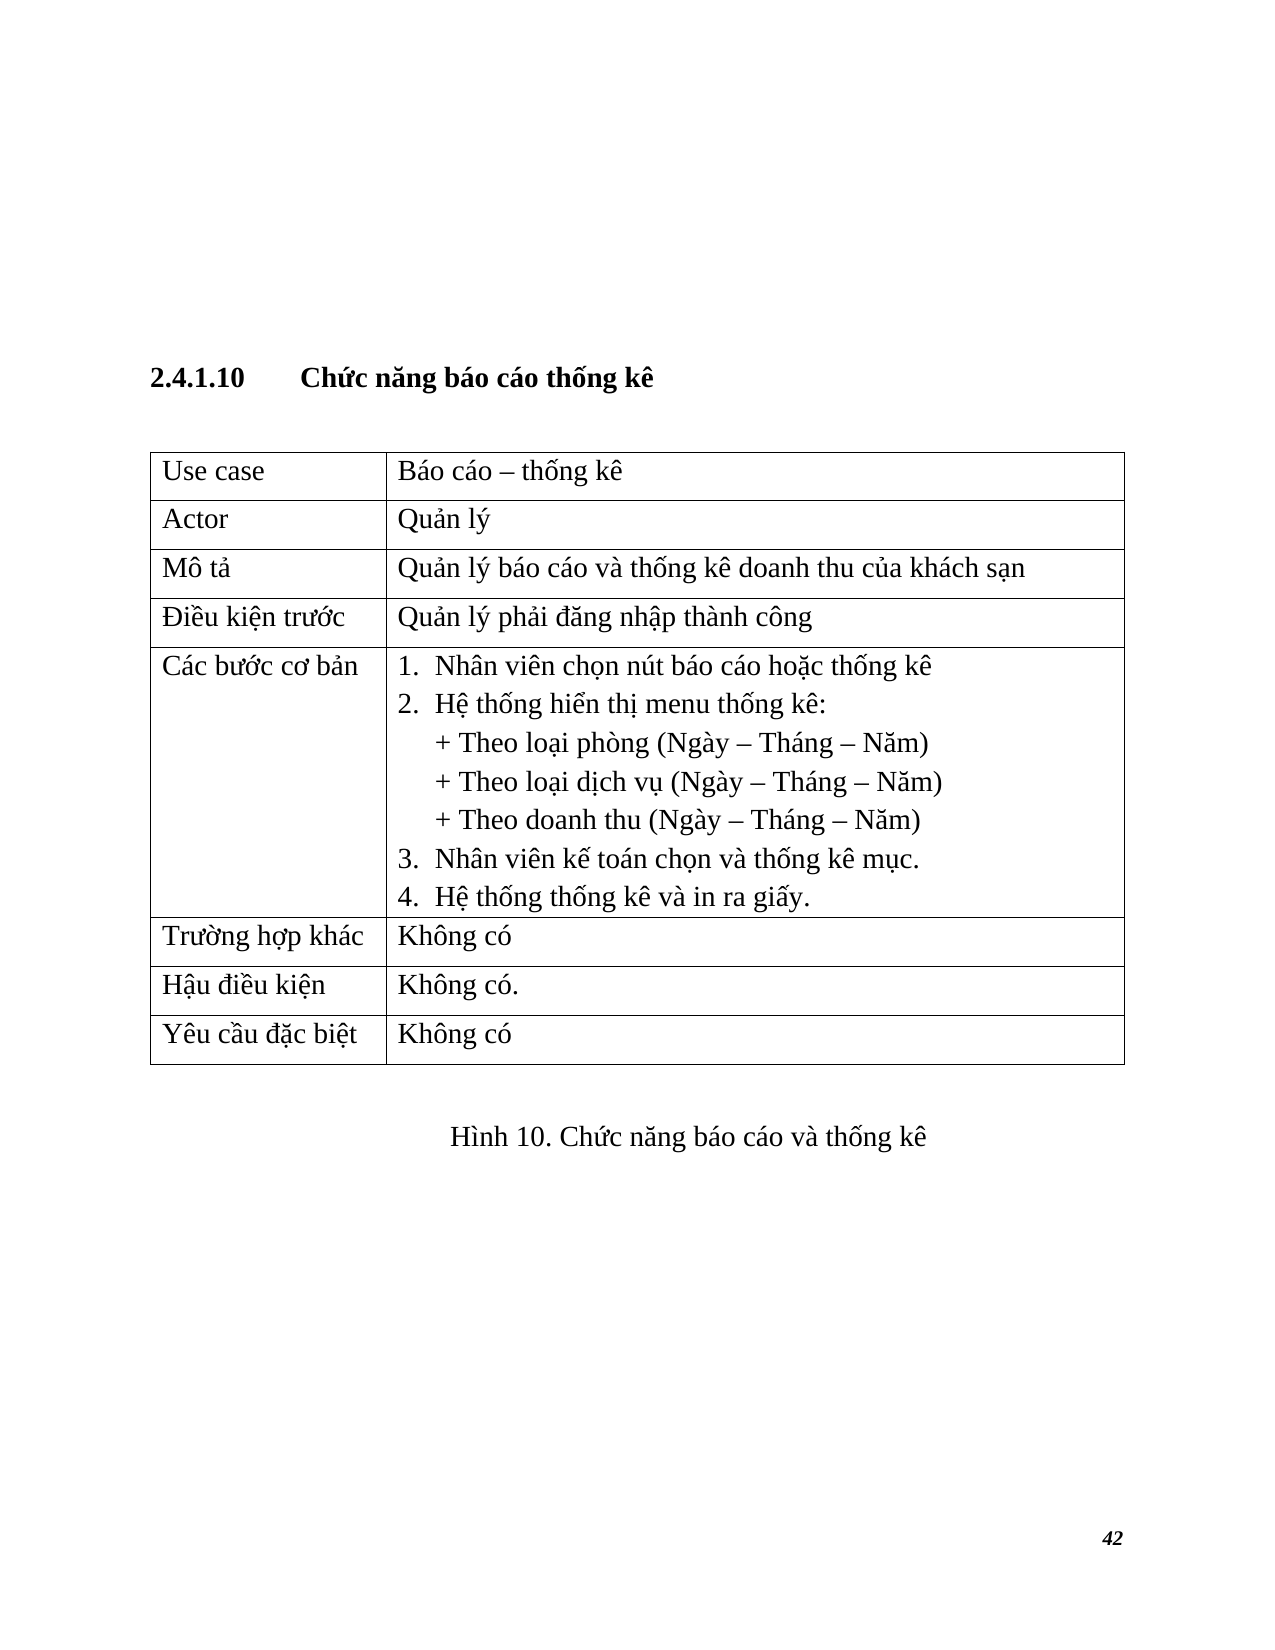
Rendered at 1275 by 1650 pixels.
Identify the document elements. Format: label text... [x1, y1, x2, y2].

table_cell Không có [387, 1016, 1124, 1064]
text Hình 10. Chức năng báo cáo và thống kê [375, 1119, 1125, 1153]
table_header Báo cáo – thống kê [387, 453, 1124, 500]
table_cell Nhân viên chọn nút báo cáo hoặc thống kê Hệ thống hiển thị menu thống kê: + Theo loại phòng (Ngày – Tháng – Năm) + Theo loại dịch vụ (Ngày – Tháng – Năm) + Theo doanh thu (Ngày – Tháng – Năm) Nhân viên kế toán chọn và thống kê mục. Hệ thống thống kê và in ra giấy. [387, 648, 1124, 917]
table_header Use case [151, 453, 386, 500]
table_cell Hậu điều kiện [151, 967, 386, 1015]
subtitle Chức năng báo cáo thống kê [150, 369, 1125, 392]
table_cell Quản lý [387, 501, 1124, 549]
table_cell Quản lý phải đăng nhập thành công [387, 599, 1124, 647]
table_cell Không có [387, 918, 1124, 966]
table_cell Các bước cơ bản [151, 648, 386, 917]
table_cell Không có. [387, 967, 1124, 1015]
table_cell Actor [151, 501, 386, 549]
table_cell Mô tả [151, 550, 386, 598]
table_cell Quản lý báo cáo và thống kê doanh thu của khách sạn [387, 550, 1124, 598]
table_cell Điều kiện trước [151, 599, 386, 647]
table_cell Yêu cầu đặc biệt [151, 1016, 386, 1064]
table_cell Trường hợp khác [151, 918, 386, 966]
